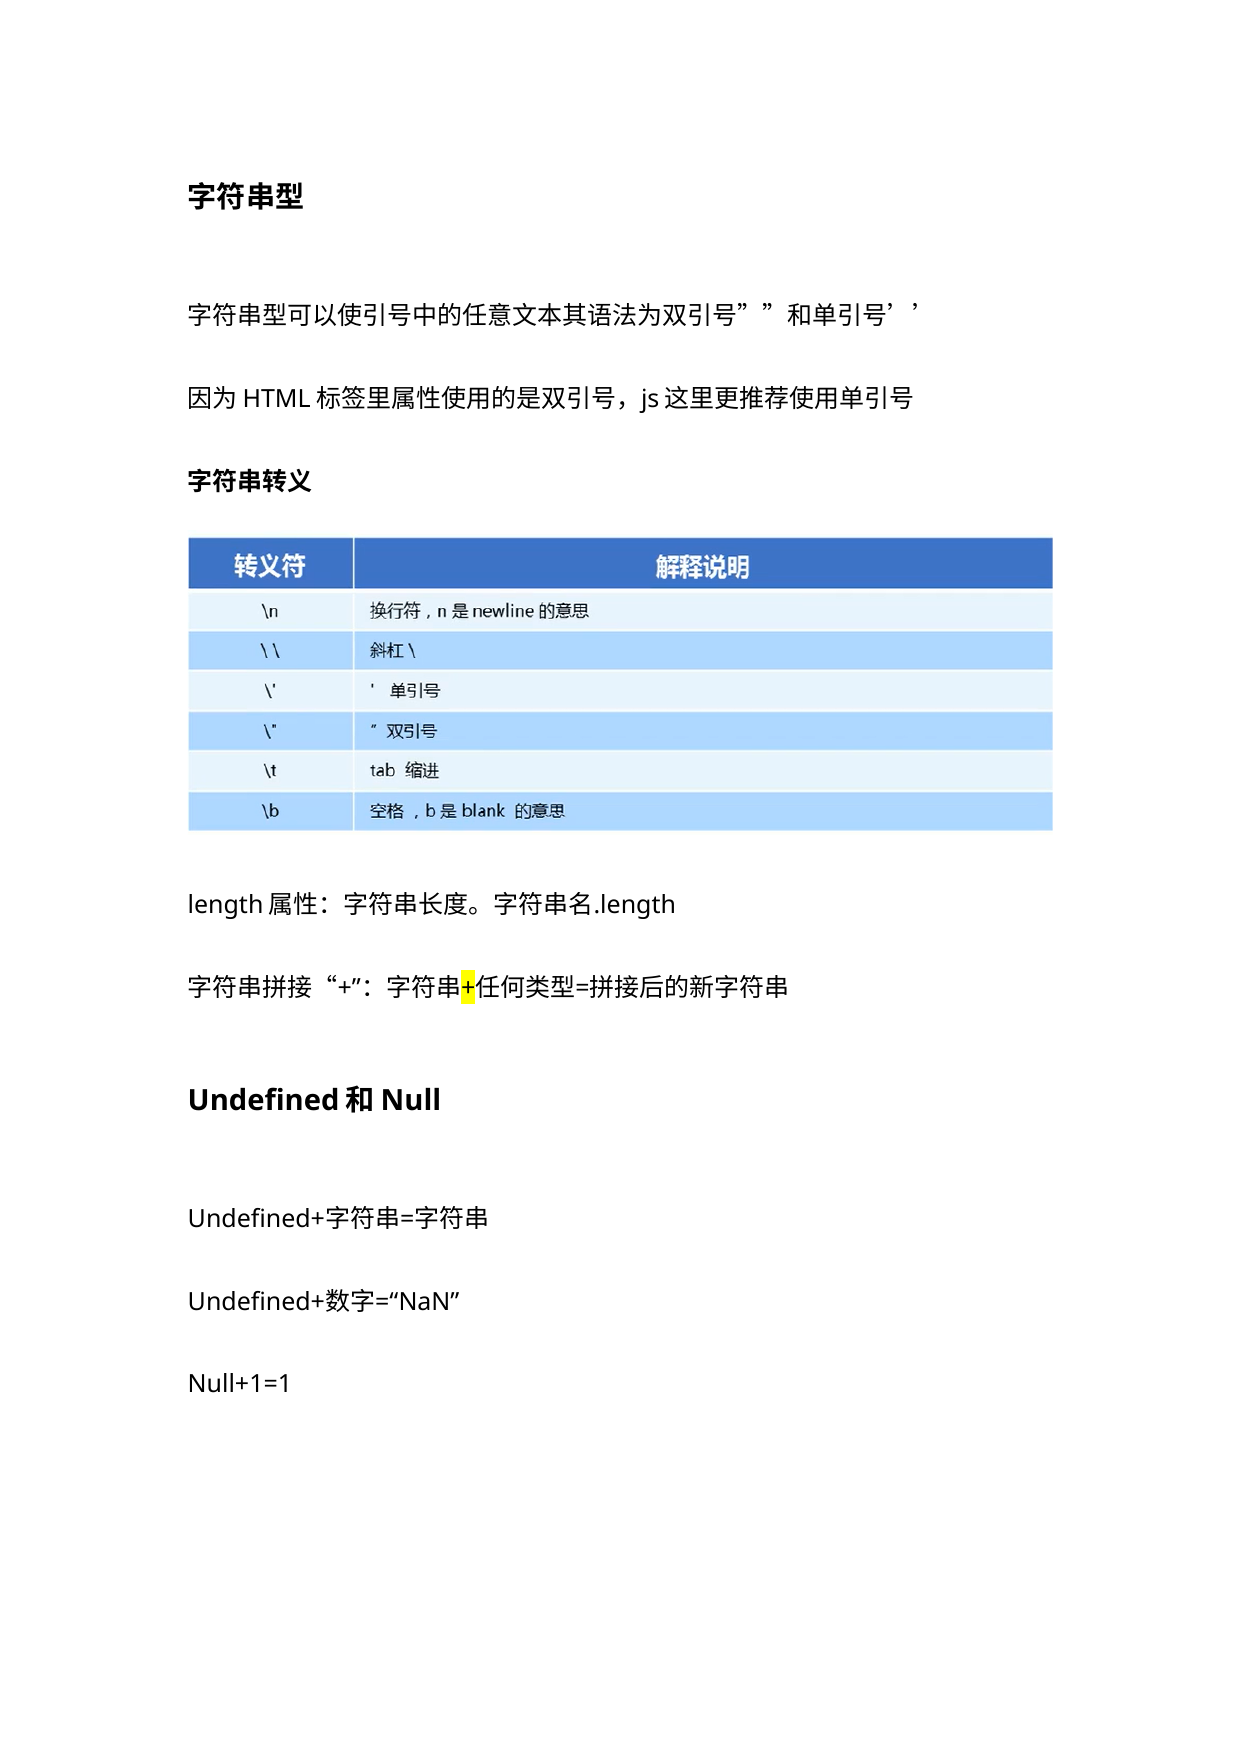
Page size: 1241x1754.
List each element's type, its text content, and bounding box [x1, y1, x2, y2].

text Undefined+数字=“NaN” [187, 1267, 1053, 1332]
text 字符串拼接“+”：字符串+任何类型=拼接后的新字符串 [187, 953, 1053, 1018]
subtitle Undefined和Null [187, 1066, 1053, 1131]
text 字符串型可以使引号中的任意文本其语法为双引号””和单引号’’ [187, 281, 1053, 346]
text Null+1=1 [187, 1351, 1053, 1416]
text Undefined+字符串=字符串 [187, 1184, 1053, 1249]
text 因为HTML标签里属性使用的是双引号，js这里更推荐使用单引号 [187, 364, 1053, 429]
text length属性：字符串长度。字符串名.length [187, 870, 1053, 935]
subtitle 字符串型 [187, 162, 1053, 227]
text 字符串转义 [187, 447, 1053, 512]
picture [187, 530, 1053, 835]
